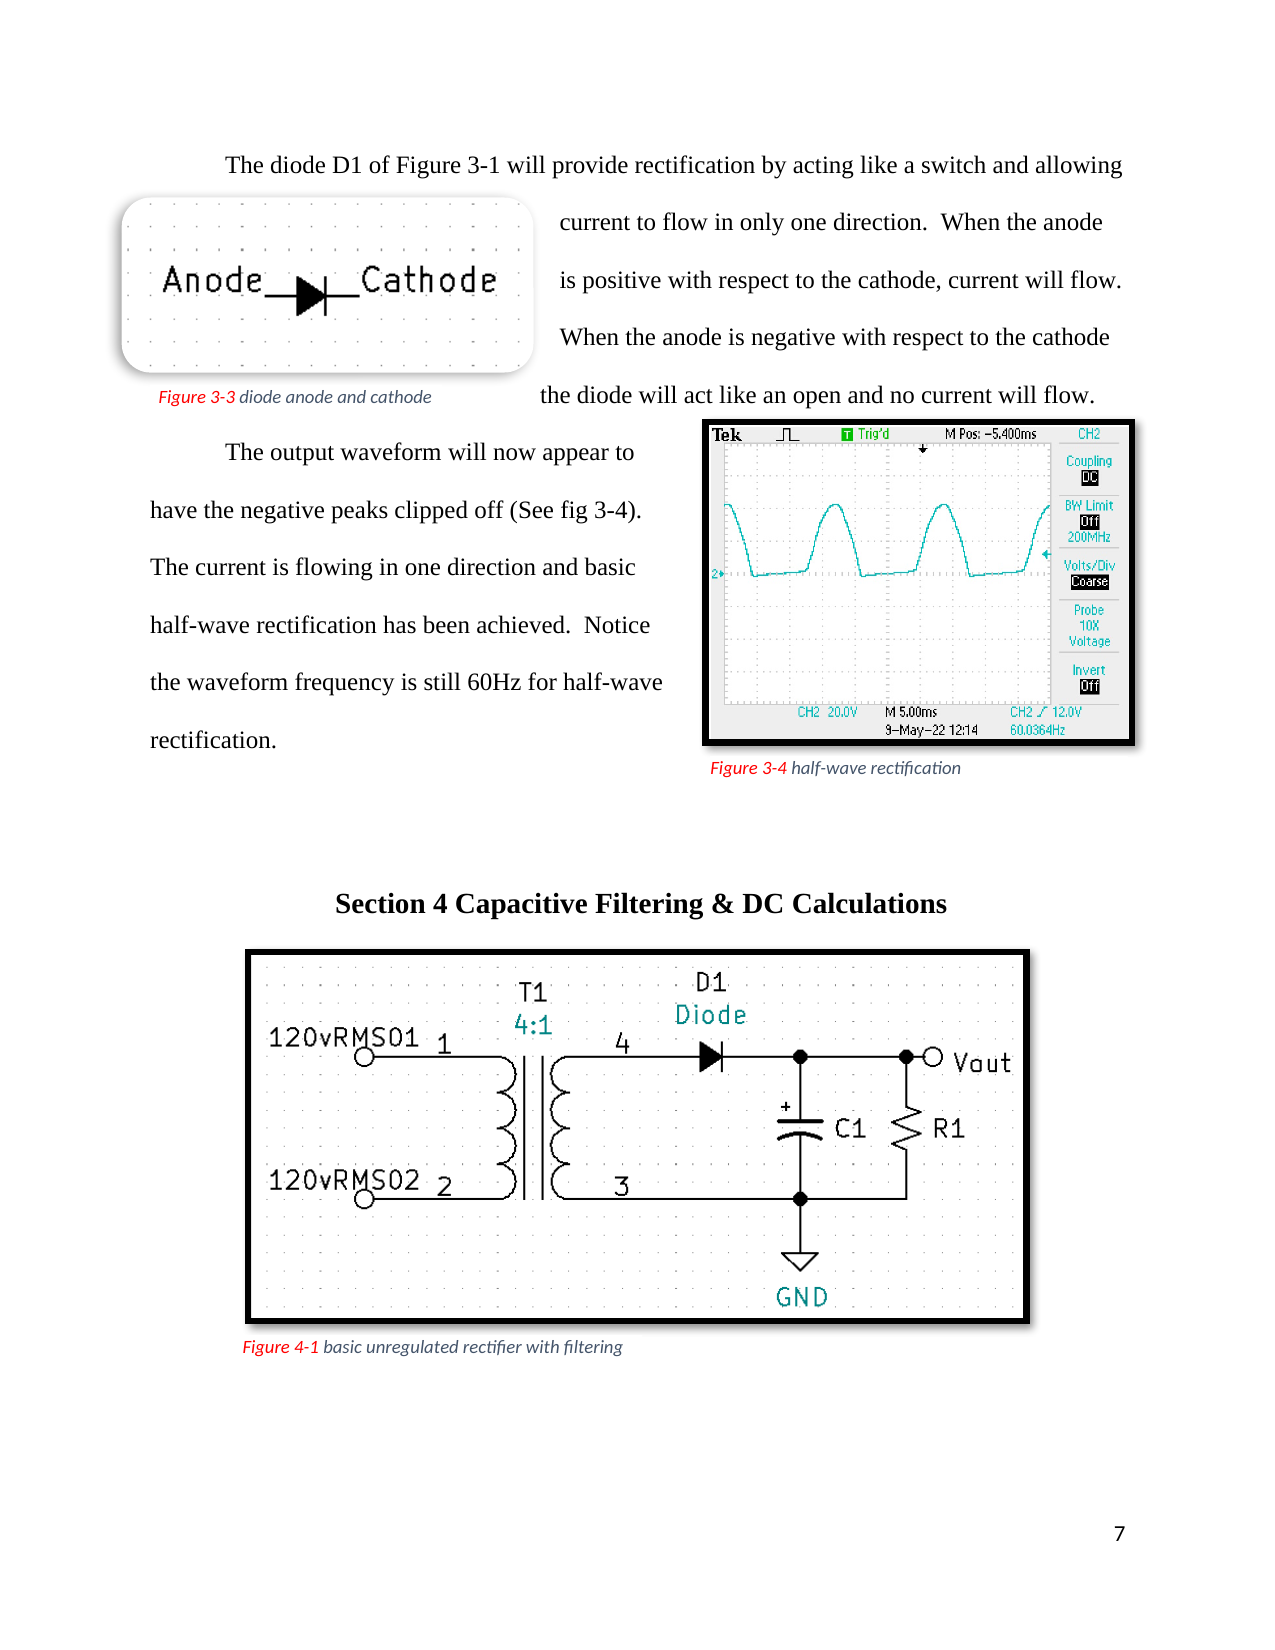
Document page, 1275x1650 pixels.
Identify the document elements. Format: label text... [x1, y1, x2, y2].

picture [251, 955, 1023, 1318]
text Section 4 Capacitive Filtering & DC Calculations [150, 886, 1125, 919]
picture [709, 425, 1129, 739]
picture [121, 197, 534, 373]
